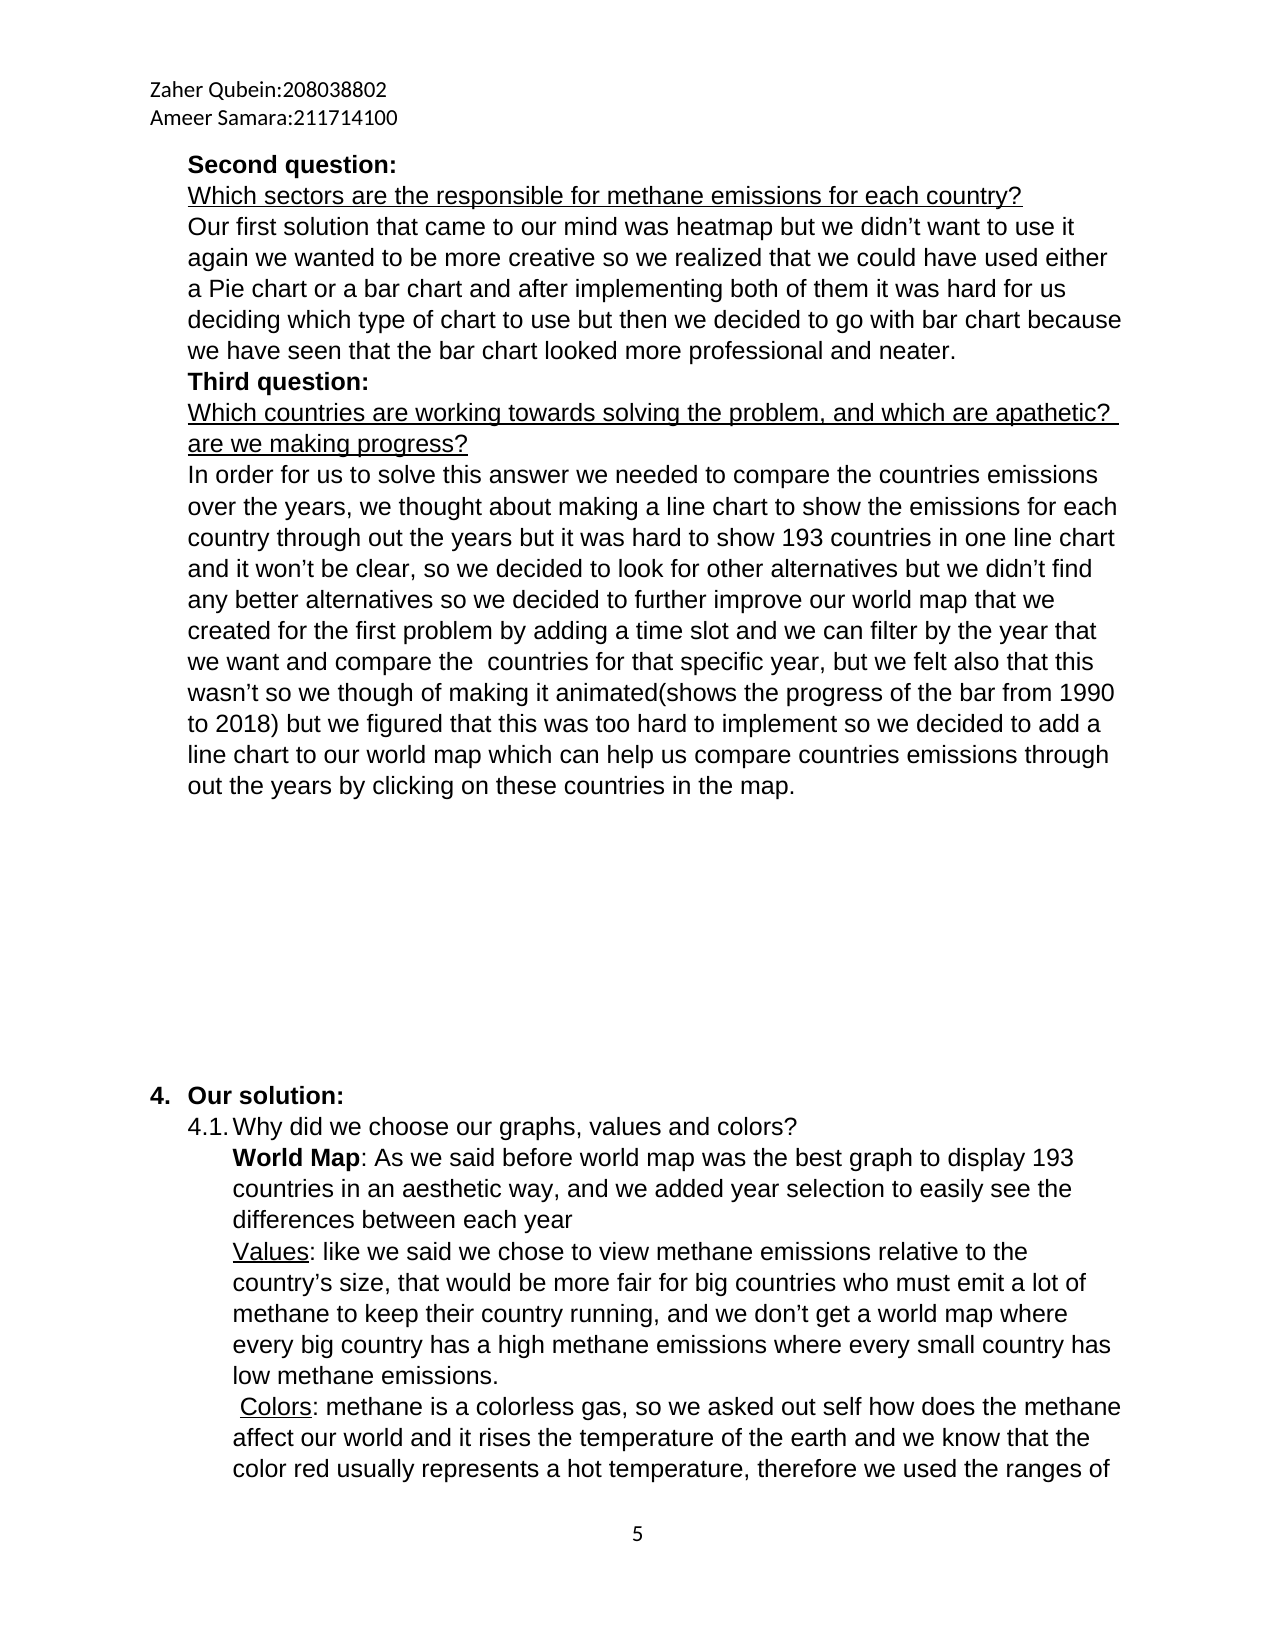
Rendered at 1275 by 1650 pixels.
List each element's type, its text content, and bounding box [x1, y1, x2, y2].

list Our solution: [150, 1081, 1125, 1110]
list Why did we choose our graphs, values and colors? [187, 1112, 1125, 1141]
list Second question: Which sectors are the responsible for methane emissions for each country? [187, 150, 1125, 210]
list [232, 1392, 1125, 1482]
list In order for us to solve this answer we needed to compare the countries emissions over the years, we thought about making a line chart to show the emissions for each country through out the years but it was hard to show 193 countries in one line chart and it won’t be clear, so we decided to look for other alternatives but we didn’t find any better alternatives so we decided to further improve our world map that we created for the first problem by adding a time slot and we can filter by the year that we want and compare the countries for that specific year, but we felt also that this wasn’t so we though of making it animated(shows the progress of the bar from 1990 to 2018) but we figured that this was too hard to implement so we decided to add a line chart to our world map which can help us compare countries emissions through out the years by clicking on these countries in the map. [187, 460, 1125, 799]
list World Map: As we said before world map was the best graph to display 193 countries in an aesthetic way, and we added year selection to easily see the differences between each year [232, 1143, 1125, 1234]
list Third question: Which countries are working towards solving the problem, and which are apathetic? are we making progress? [187, 367, 1125, 458]
list Our first solution that came to our mind was heatmap but we didn’t want to use it again we wanted to be more creative so we realized that we could have used either a Pie chart or a bar chart and after implementing both of them it was hard for us deciding which type of chart to use but then we decided to go with bar chart because we have seen that the bar chart looked more professional and neater. [187, 212, 1125, 365]
list Values: like we said we chose to view methane emissions relative to the country’s size, that would be more fair for big countries who must emit a lot of methane to keep their country running, and we don’t get a world map where every big country has a high methane emissions where every small country has low methane emissions. [232, 1236, 1125, 1389]
